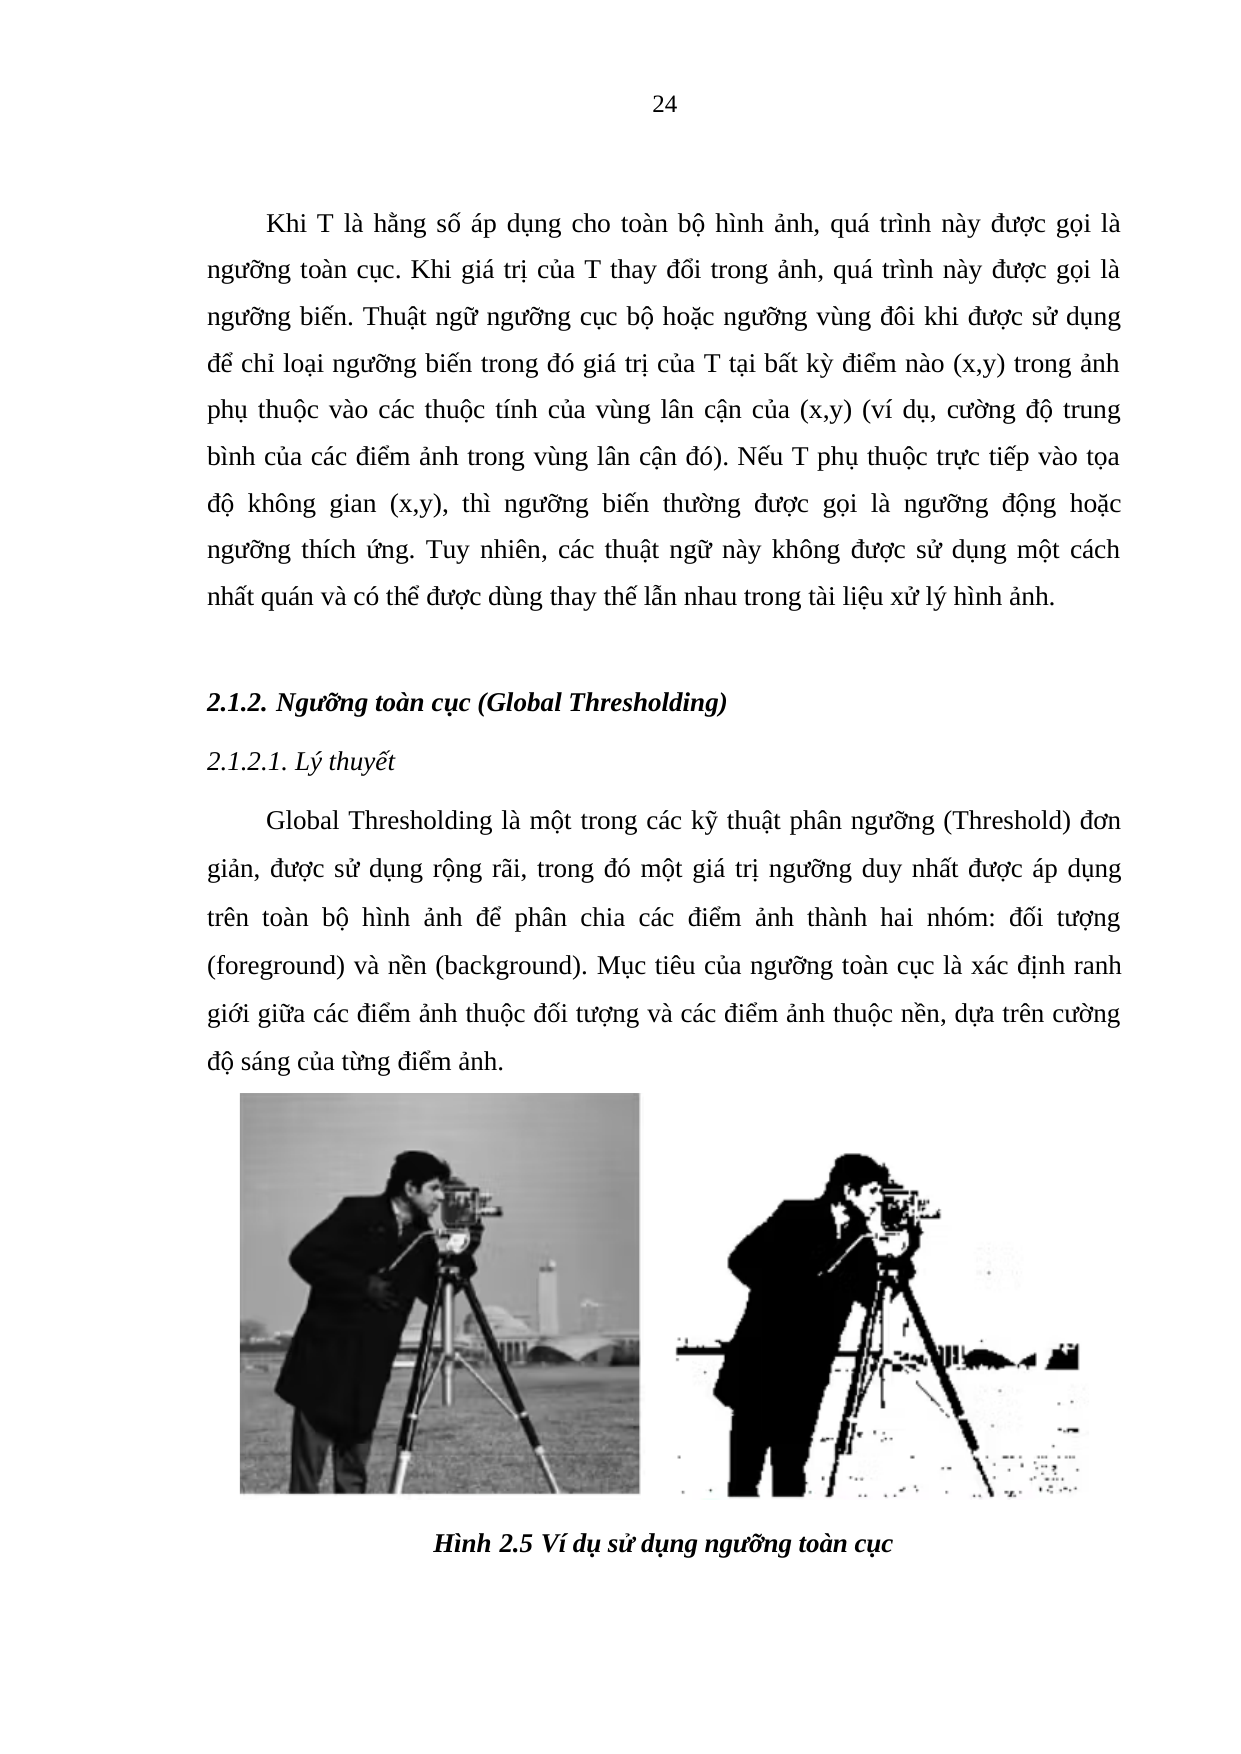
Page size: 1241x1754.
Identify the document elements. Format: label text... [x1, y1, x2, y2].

picture [239, 1093, 1090, 1500]
text Khi T là hằng số áp dụng cho toàn bộ hình ảnh, quá trình này được gọi là ngưỡng toàn cục. Khi giá trị của T thay đổi trong ảnh, quá trình này được gọi là ngưỡng biến. Thuật ngữ ngưỡng cục bộ hoặc ngưỡng vùng đôi khi được sử dụng để chỉ loại ngưỡng biến trong đó giá trị của T tại bất kỳ điểm nào (x,y) trong ảnh phụ thuộc vào các thuộc tính của vùng lân cận của (x,y) (ví dụ, cường độ trung bình của các điểm ảnh trong vùng lân cận đó). Nếu T phụ thuộc trực tiếp vào tọa độ không gian (x,y), thì ngưỡng biến thường được gọi là ngưỡng động hoặc ngưỡng thích ứng. Tuy nhiên, các thuật ngữ này không được sử dụng một cách nhất quán và có thể được dùng thay thế lẫn nhau trong tài liệu xử lý hình ảnh. [207, 207, 1122, 611]
text Hình 2.5 Ví dụ sử dụng ngưỡng toàn cục [207, 1528, 1122, 1559]
text Global Thresholding là một trong các kỹ thuật phân ngưỡng (Threshold) đơn giản, được sử dụng rộng rãi, trong đó một giá trị ngưỡng duy nhất được áp dụng trên toàn bộ hình ảnh để phân chia các điểm ảnh thành hai nhóm: đối tượng (foreground) và nền (background). Mục tiêu của ngưỡng toàn cục là xác định ranh giới giữa các điểm ảnh thuộc đối tượng và các điểm ảnh thuộc nền, dựa trên cường độ sáng của từng điểm ảnh. [207, 804, 1122, 1077]
subtitle 2.1.2. Ngưỡng toàn cục (Global Thresholding) [207, 686, 1122, 717]
subtitle 2.1.2.1. Lý thuyết [207, 745, 1122, 776]
